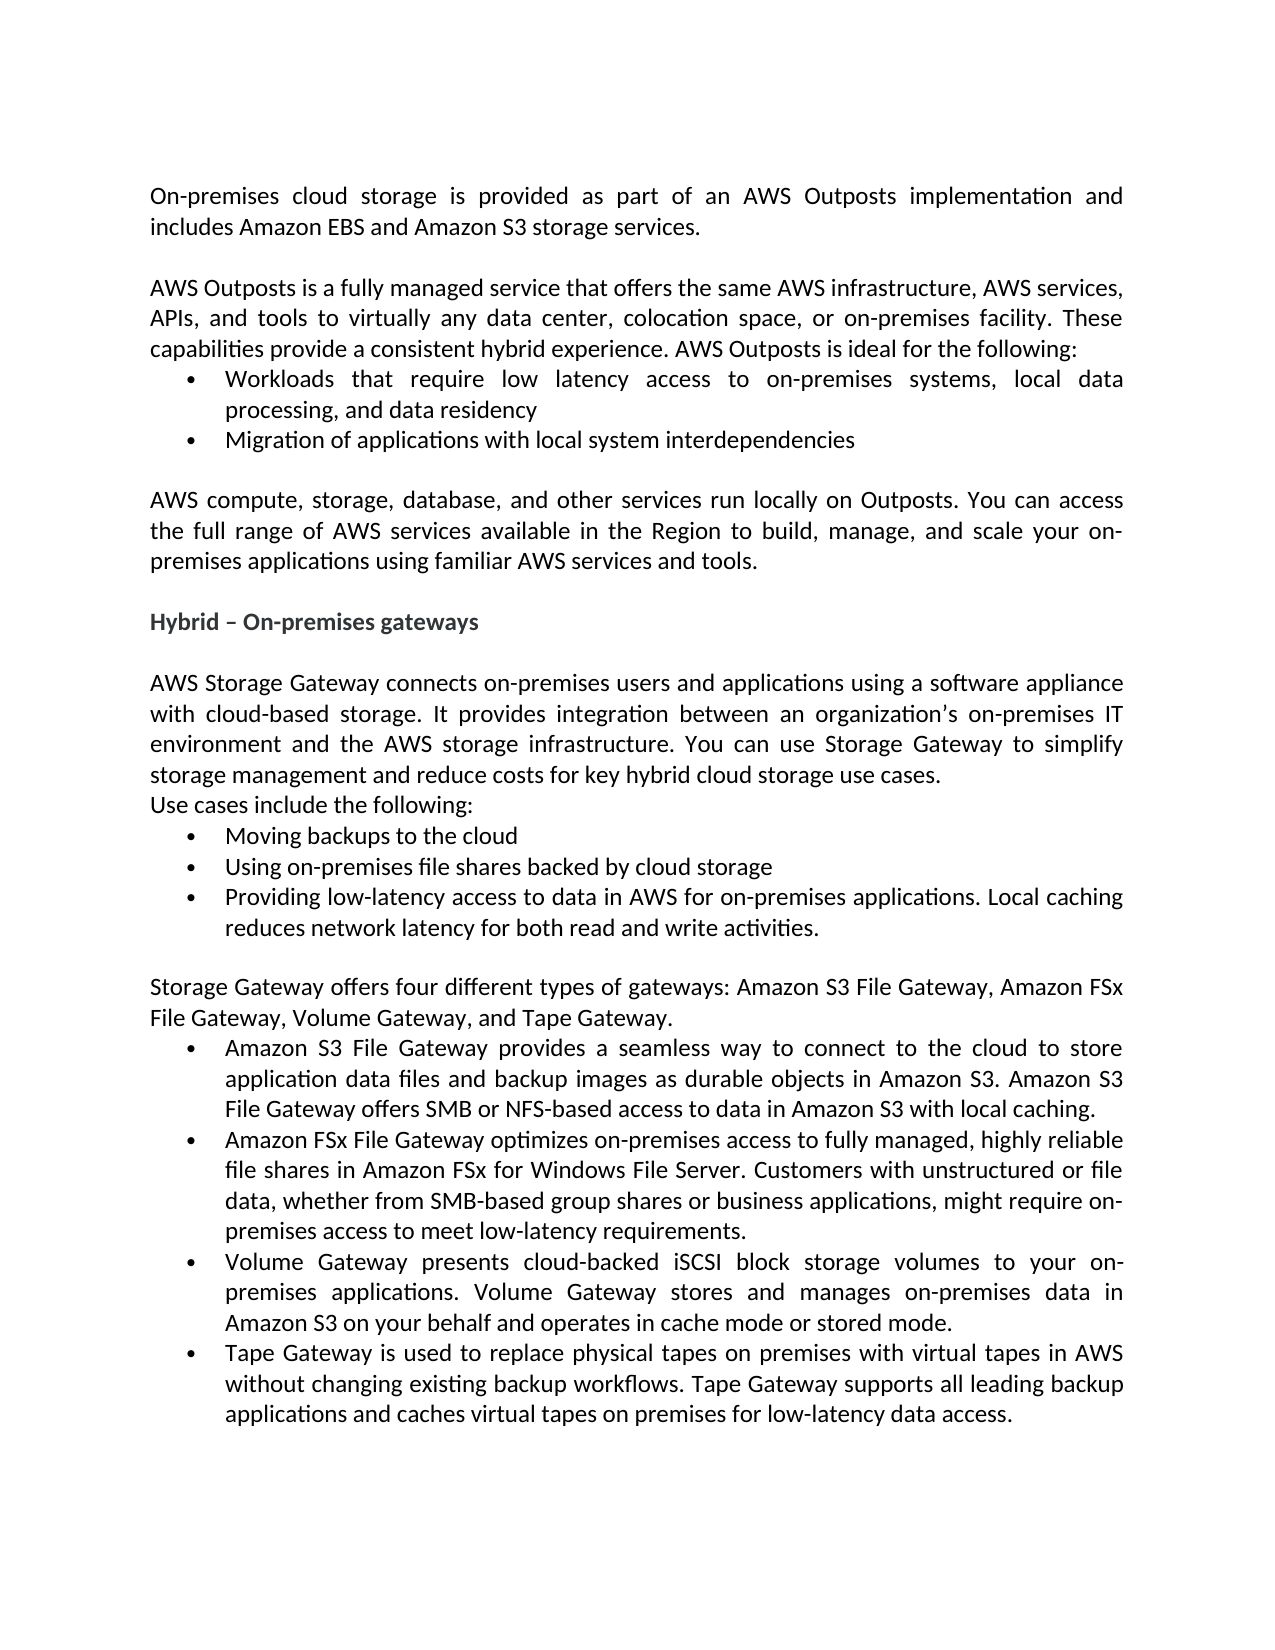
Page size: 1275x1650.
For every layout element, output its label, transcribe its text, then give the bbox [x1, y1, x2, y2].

text Hybrid – On-premises gateways [150, 606, 1125, 637]
list Workloads that require low latency access to on-premises systems, local data processing, and data residency [187, 364, 1125, 425]
text AWS Outposts is a fully managed service that offers the same AWS infrastructure, AWS services, APIs, and tools to virtually any data center, colocation space, or on-premises facility. These capabilities provide a consistent hybrid experience. AWS Outposts is ideal for the following: [150, 272, 1125, 364]
list Volume Gateway presents cloud-backed iSCSI block storage volumes to your on-premises applications. Volume Gateway stores and manages on-premises data in Amazon S3 on your behalf and operates in cache mode or stored mode. [187, 1246, 1125, 1338]
text Storage Gateway offers four different types of gateways: Amazon S3 File Gateway, Amazon FSx File Gateway, Volume Gateway, and Tape Gateway. [150, 971, 1125, 1032]
text AWS compute, storage, database, and other services run locally on Outposts. You can access the full range of AWS services available in the Region to build, manage, and scale your on-premises applications using familiar AWS services and tools. [150, 484, 1125, 576]
list Tape Gateway is used to replace physical tapes on premises with virtual tapes in AWS without changing existing backup workflows. Tape Gateway supports all leading backup applications and caches virtual tapes on premises for low-latency data access. [187, 1338, 1125, 1429]
list Amazon FSx File Gateway optimizes on-premises access to fully managed, highly reliable file shares in Amazon FSx for Windows File Server. Customers with unstructured or file data, whether from SMB-based group shares or business applications, might require on-premises access to meet low-latency requirements. [187, 1124, 1125, 1246]
list Moving backups to the cloud [187, 820, 1125, 851]
list Amazon S3 File Gateway provides a seamless way to connect to the cloud to store application data files and backup images as durable objects in Amazon S3. Amazon S3 File Gateway offers SMB or NFS-based access to data in Amazon S3 with local caching. [187, 1032, 1125, 1124]
list Providing low-latency access to data in AWS for on-premises applications. Local caching reduces network latency for both read and write activities. [187, 881, 1125, 942]
text AWS Storage Gateway connects on-premises users and applications using a software appliance with cloud-based storage. It provides integration between an organization’s on-premises IT environment and the AWS storage infrastructure. You can use Storage Gateway to simplify storage management and reduce costs for key hybrid cloud storage use cases. [150, 667, 1125, 789]
list Migration of applications with local system interdependencies [187, 425, 1125, 455]
text On-premises cloud storage is provided as part of an AWS Outposts implementation and includes Amazon EBS and Amazon S3 storage services. [150, 181, 1125, 242]
text Use cases include the following: [150, 789, 1125, 820]
list Using on-premises file shares backed by cloud storage [187, 851, 1125, 881]
